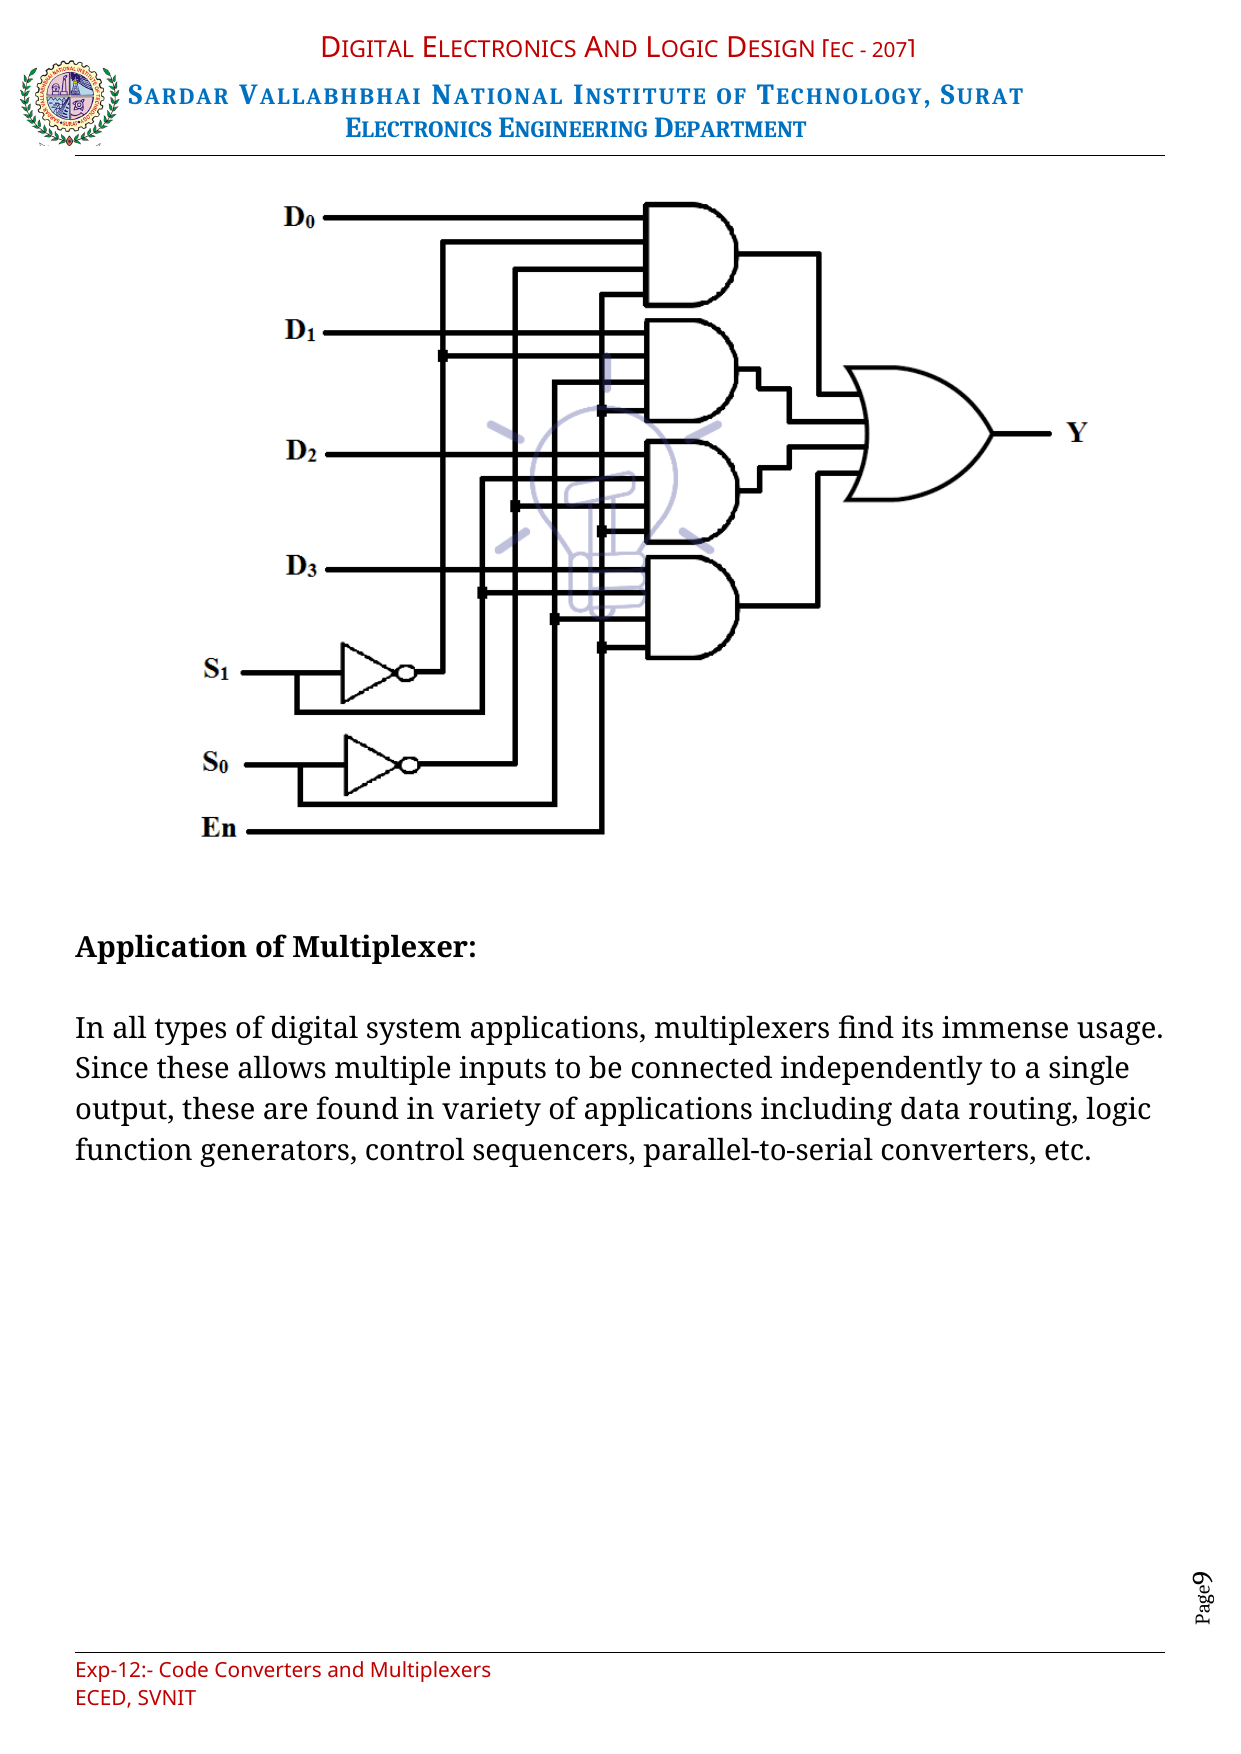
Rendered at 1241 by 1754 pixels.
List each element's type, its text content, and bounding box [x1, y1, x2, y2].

text In all types of digital system applications, multiplexers find its immense usage. Since these allows multiple inputs to be connected independently to a single output, these are found in variety of applications including data routing, logic function generators, control sequencers, parallel-to-serial converters, etc. [75, 1006, 1165, 1169]
picture [131, 169, 1109, 885]
text Application of Multiplexer: [75, 925, 1165, 966]
picture [19, 60, 120, 146]
